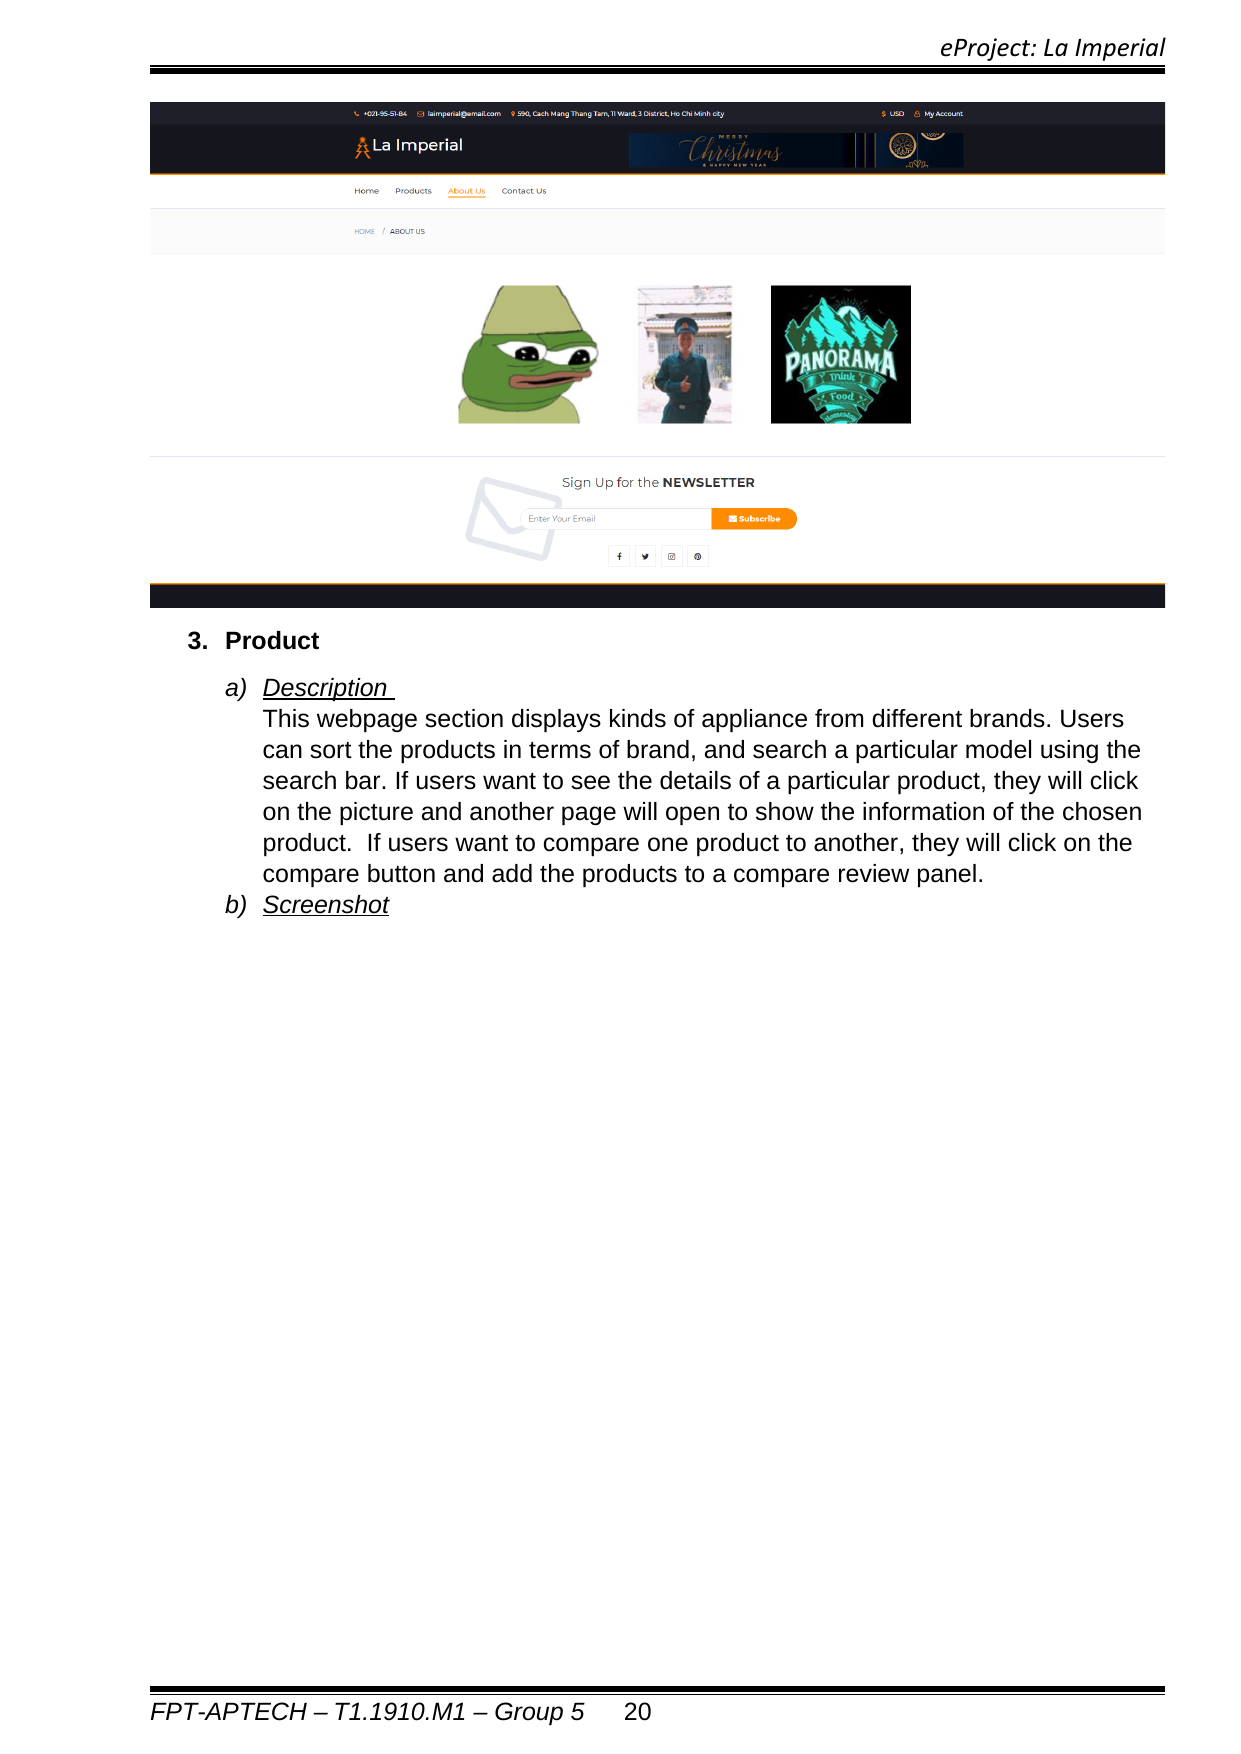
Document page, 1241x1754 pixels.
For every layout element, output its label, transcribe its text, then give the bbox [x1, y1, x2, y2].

list Description [225, 673, 1165, 702]
list Screenshot [225, 890, 1165, 919]
subtitle Product [187, 626, 1165, 655]
picture [150, 102, 1166, 608]
list This webpage section displays kinds of appliance from different brands. Users can sort the products in terms of brand, and search a particular model using the search bar. If users want to see the details of a particular product, they will click on the picture and another page will open to show the information of the chosen product. If users want to compare one product to another, they will click on the compare button and add the products to a compare review panel. [262, 704, 1165, 888]
